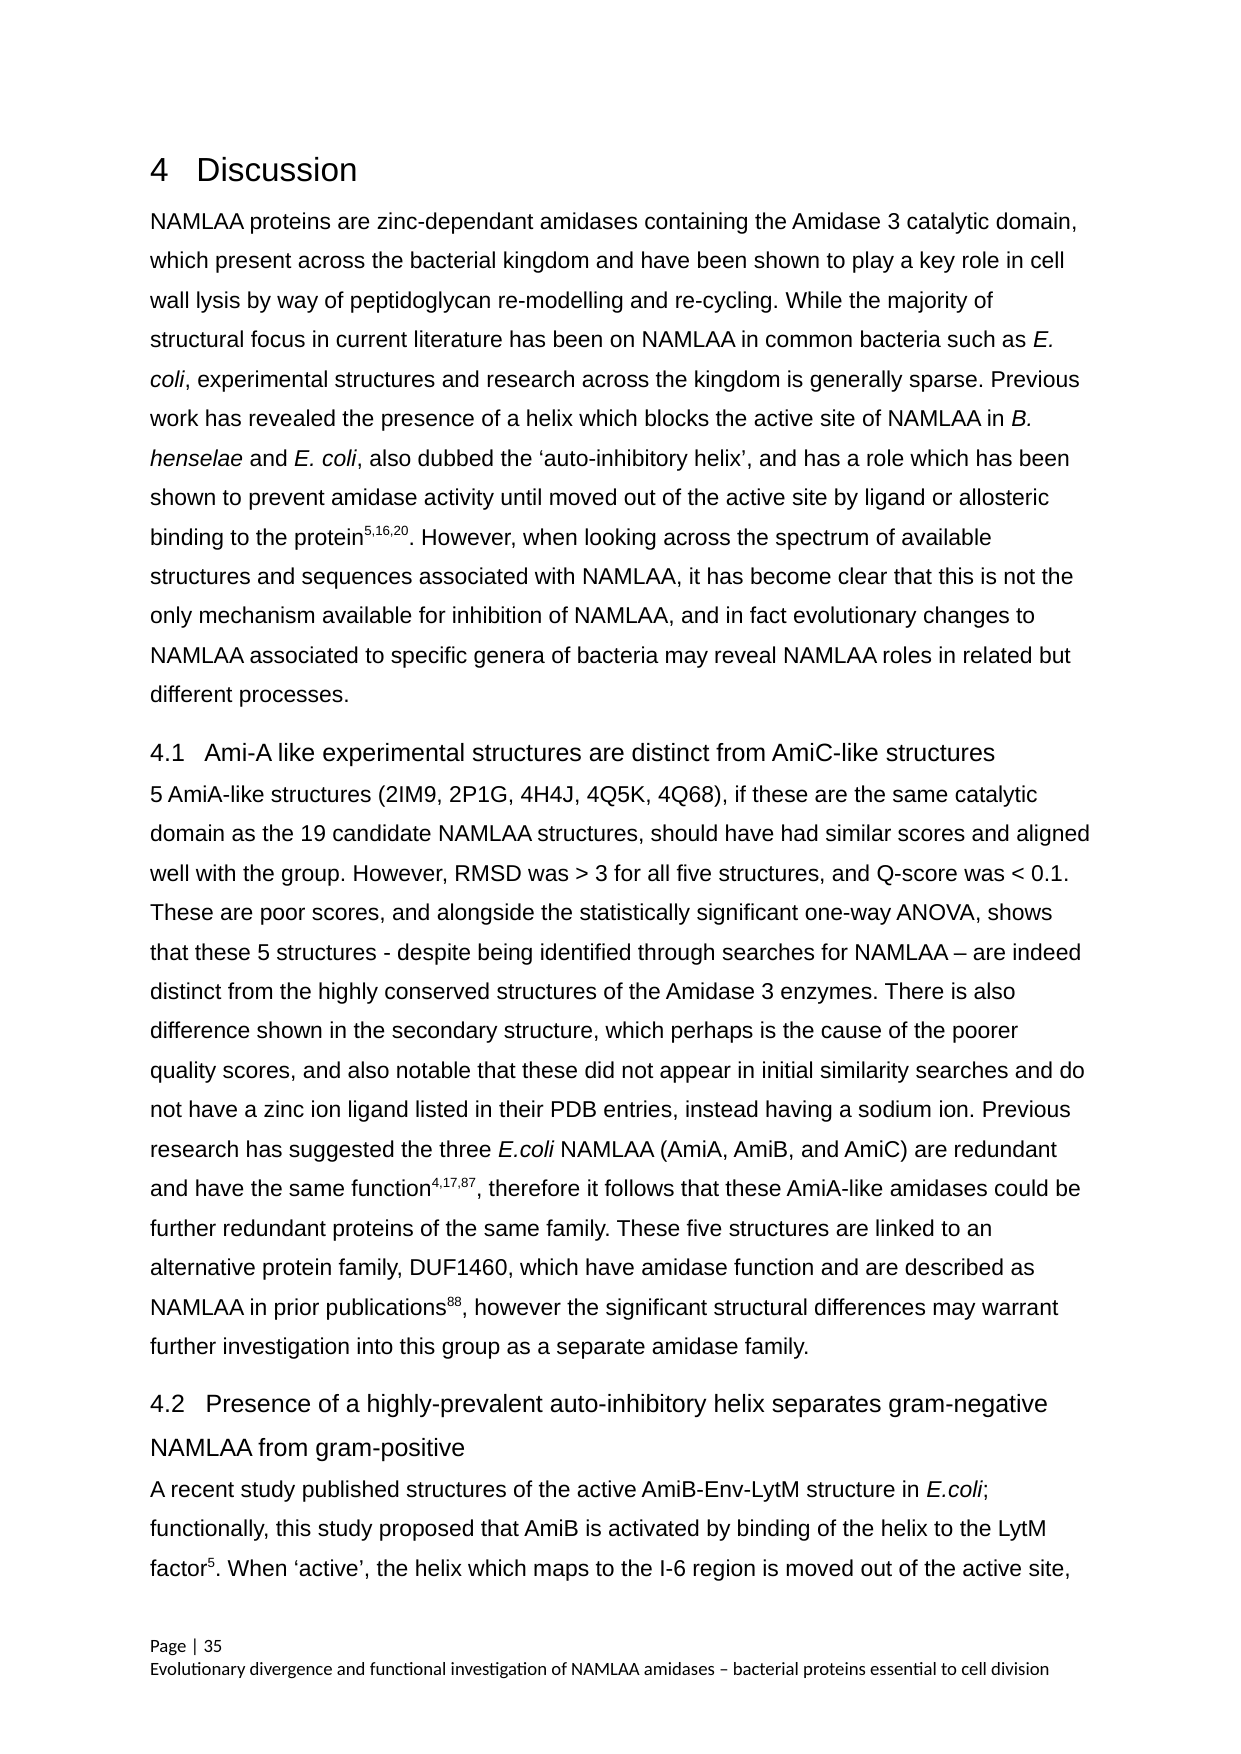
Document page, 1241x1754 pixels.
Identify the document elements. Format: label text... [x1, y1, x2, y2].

text 5 AmiA-like structures (2IM9, 2P1G, 4H4J, 4Q5K, 4Q68), if these are the same catalytic domain as the 19 candidate NAMLAA structures, should have had similar scores and aligned well with the group. However, RMSD was > 3 for all five structures, and Q-score was < 0.1. These are poor scores, and alongside the statistically significant one-way ANOVA, shows that these 5 structures - despite being identified through searches for NAMLAA – are indeed distinct from the highly conserved structures of the Amidase 3 enzymes. There is also difference shown in the secondary structure, which perhaps is the cause of the poorer quality scores, and also notable that these did not appear in initial similarity searches and do not have a zinc ion ligand listed in their PDB entries, instead having a sodium ion. Previous research has suggested the three E.coli NAMLAA (AmiA, AmiB, and AmiC) are redundant and have the same function4,17,87, therefore it follows that these AmiA-like amidases could be further redundant proteins of the same family. These five structures are linked to an alternative protein family, DUF1460, which have amidase function and are described as NAMLAA in prior publications88, however the significant structural differences may warrant further investigation into this group as a separate amidase family. [150, 781, 1090, 1360]
subtitle 4 Discussion [150, 150, 1090, 188]
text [150, 1476, 1090, 1581]
text NAMLAA proteins are zinc-dependant amidases containing the Amidase 3 catalytic domain, which present across the bacterial kingdom and have been shown to play a key role in cell wall lysis by way of peptidoglycan re-modelling and re-cycling. While the majority of structural focus in current literature has been on NAMLAA in common bacteria such as E. coli, experimental structures and research across the kingdom is generally sparse. Previous work has revealed the presence of a helix which blocks the active site of NAMLAA in B. henselae and E. coli, also dubbed the ‘auto-inhibitory helix’, and has a role which has been shown to prevent amidase activity until moved out of the active site by ligand or allosteric binding to the protein5,16,20. However, when looking across the spectrum of available structures and sequences associated with NAMLAA, it has become clear that this is not the only mechanism available for inhibition of NAMLAA, and in fact evolutionary changes to NAMLAA associated to specific genera of bacteria may reveal NAMLAA roles in related but different processes. [150, 208, 1090, 708]
subtitle 4.2 Presence of a highly-prevalent auto-inhibitory helix separates gram-negative NAMLAA from gram-positive [150, 1389, 1090, 1461]
subtitle 4.1 Ami-A like experimental structures are distinct from AmiC-like structures [150, 737, 1090, 766]
